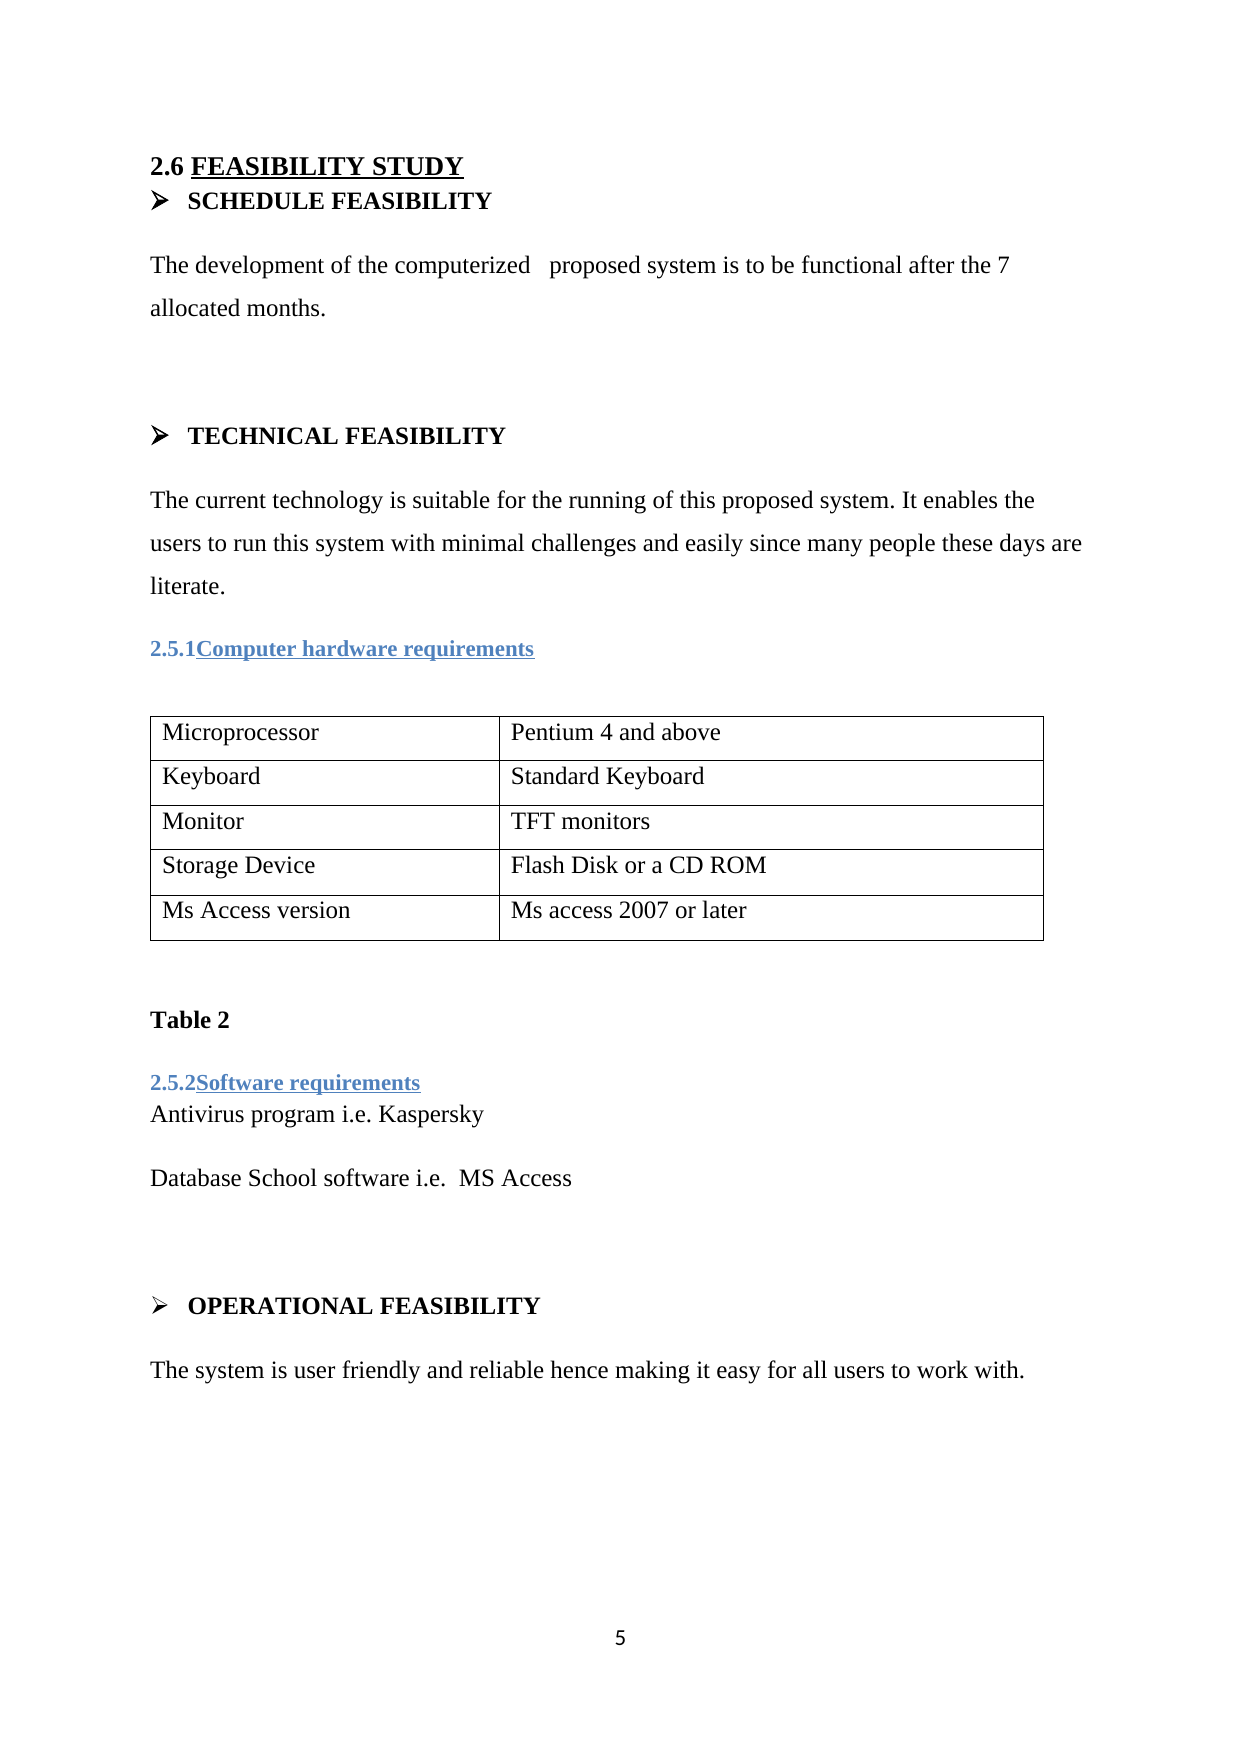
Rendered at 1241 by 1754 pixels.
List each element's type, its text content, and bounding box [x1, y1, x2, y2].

table_header Pentium 4 and above [500, 717, 1043, 760]
table_cell Keyboard [151, 761, 499, 805]
text Table 2 [150, 1005, 1090, 1034]
table_cell Flash Disk or a CD ROM [500, 850, 1043, 894]
subtitle 2.5.1Computer hardware requirements [150, 635, 1090, 661]
table_cell Ms Access version [151, 896, 499, 940]
list SCHEDULE FEASIBILITY [150, 186, 1090, 214]
subtitle 2.5.2Software requirements [150, 1069, 1090, 1096]
text The system is user friendly and reliable hence making it easy for all users to work with. [150, 1355, 1090, 1384]
text The development of the computerized proposed system is to be functional after the 7 allocated months. [150, 250, 1090, 322]
table_cell Monitor [151, 806, 499, 849]
table_cell Standard Keyboard [500, 761, 1043, 805]
text The current technology is suitable for the running of this proposed system. It enables the users to run this system with minimal challenges and easily since many people these days are literate. [150, 485, 1090, 600]
table_cell Storage Device [151, 850, 499, 894]
table_cell TFT monitors [500, 806, 1043, 849]
list OPERATIONAL FEASIBILITY [150, 1291, 1090, 1320]
text Database School software i.e. MS Access [150, 1163, 1090, 1192]
list TECHNICAL FEASIBILITY [150, 421, 1090, 449]
table_cell Ms access 2007 or later [500, 896, 1043, 940]
table_header Microprocessor [151, 717, 499, 760]
subtitle 2.6 FEASIBILITY STUDY [150, 150, 1090, 181]
text Antivirus program i.e. Kaspersky [150, 1099, 1090, 1128]
